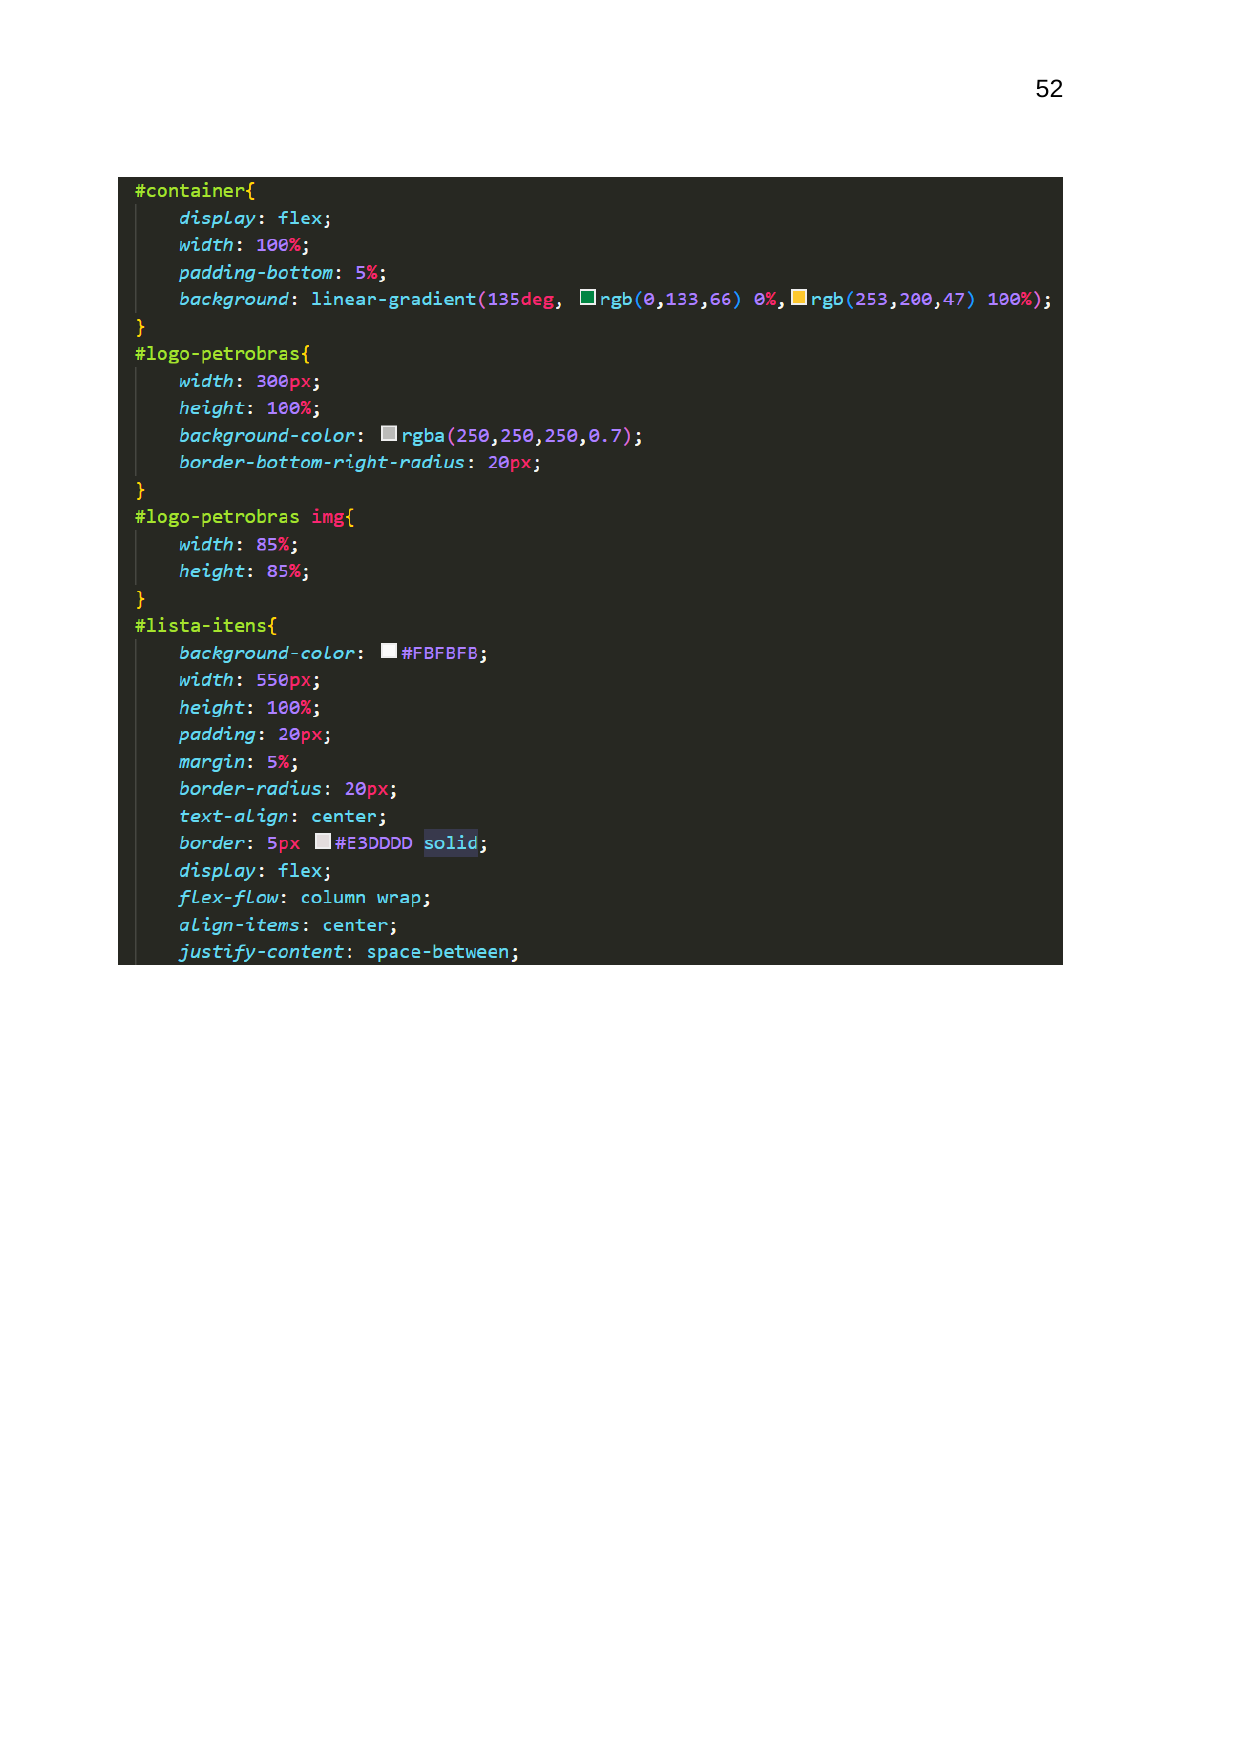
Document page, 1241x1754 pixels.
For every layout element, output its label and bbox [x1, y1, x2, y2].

picture [118, 177, 1063, 965]
